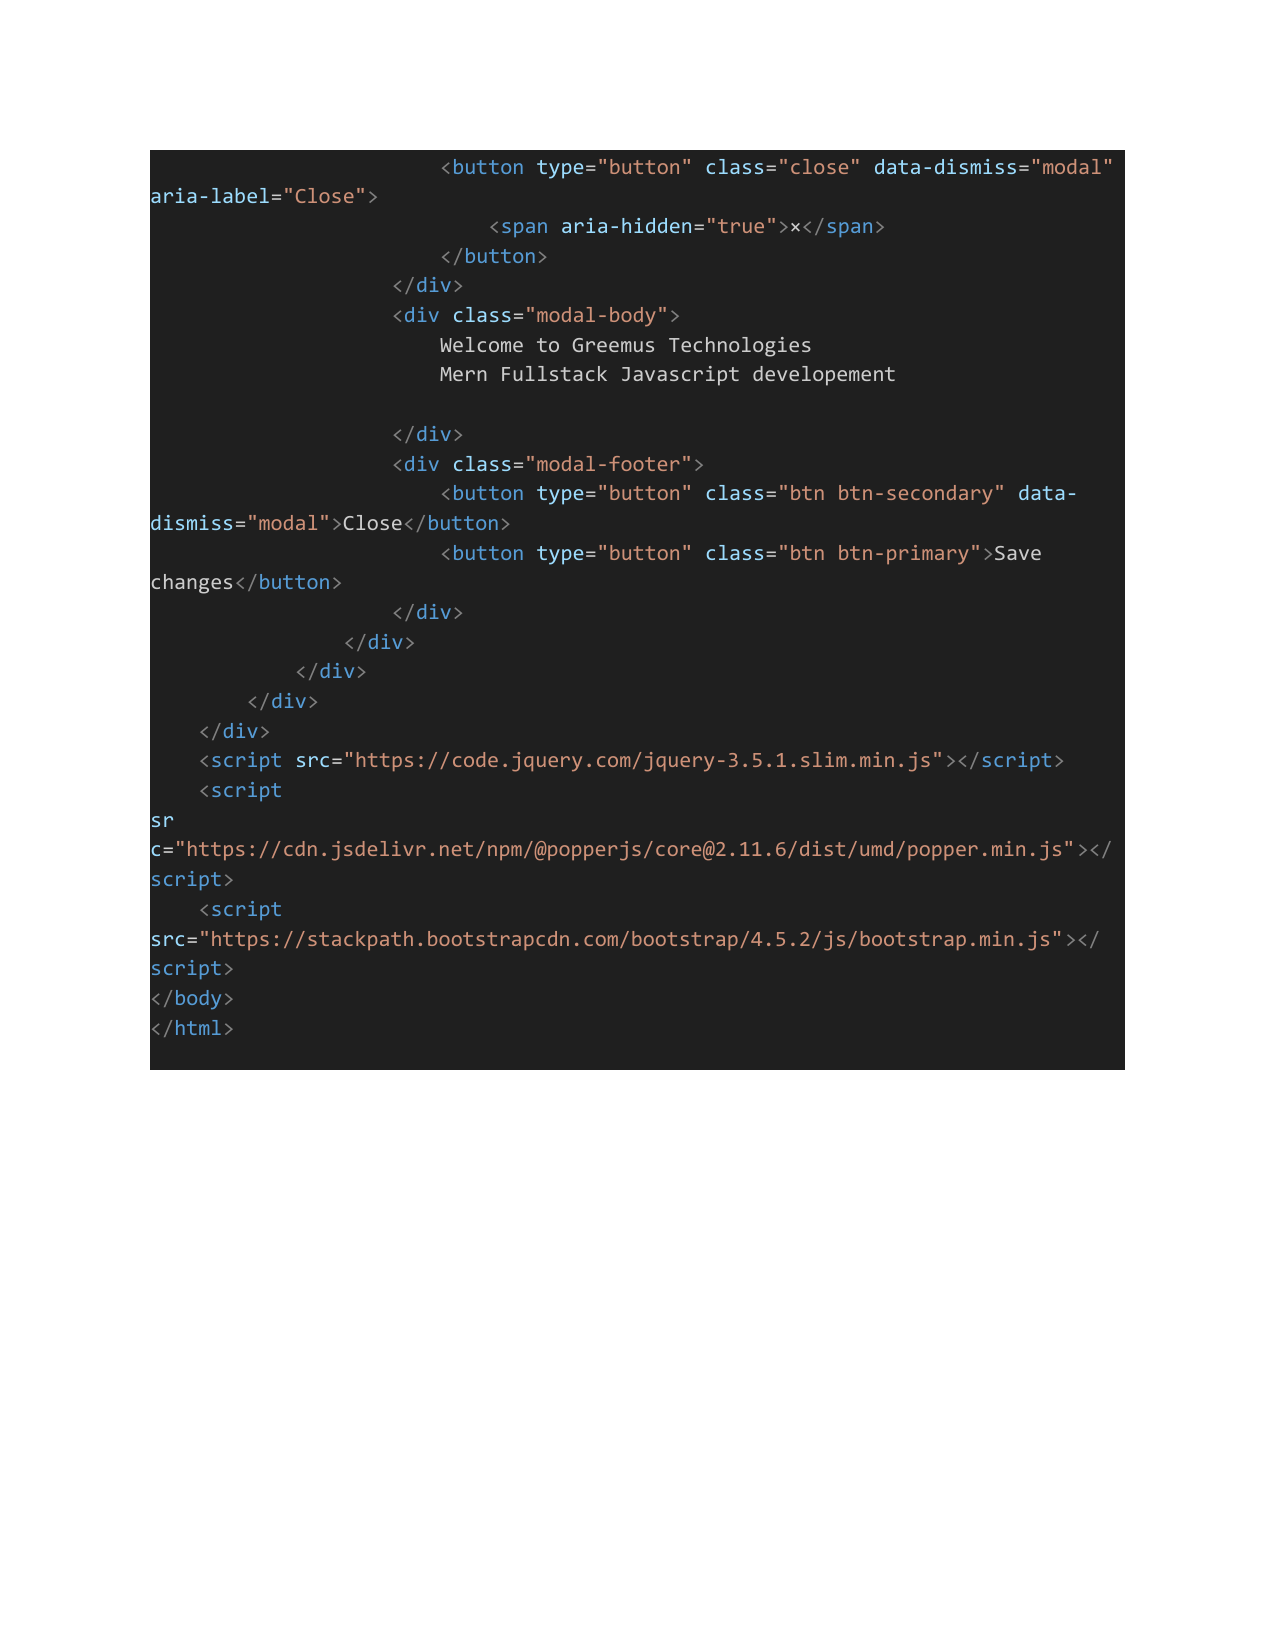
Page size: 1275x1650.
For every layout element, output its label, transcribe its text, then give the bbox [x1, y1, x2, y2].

text <button type="button" class="close" data-dismiss="modal" aria-label="Close"> [150, 150, 1125, 209]
text Welcome to Greemus Technologies [150, 328, 1125, 358]
text </body> [150, 981, 1125, 1011]
text Mern Fullstack Javascript developement [150, 358, 1125, 387]
text </div> [150, 269, 1125, 298]
text </div> [150, 655, 1125, 684]
text </div> [150, 595, 1125, 625]
text </button> [150, 239, 1125, 269]
text <span aria-hidden="true">×</span> [150, 209, 1125, 239]
text </div> [150, 625, 1125, 655]
text <script src="https://stackpath.bootstrapcdn.com/bootstrap/4.5.2/js/bootstrap.min.js"></script> [150, 892, 1125, 981]
text <script src="https://cdn.jsdelivr.net/npm/@popperjs/core@2.11.6/dist/umd/popper.min.js"></script> [150, 773, 1125, 892]
text <button type="button" class="btn btn-primary">Save changes</button> [150, 536, 1125, 595]
text <div class="modal-body"> [150, 298, 1125, 328]
text </div> [150, 417, 1125, 447]
text </div> [150, 684, 1125, 714]
text <button type="button" class="btn btn-secondary" data-dismiss="modal">Close</button> [150, 477, 1125, 536]
text </div> [150, 714, 1125, 744]
text <script src="https://code.jquery.com/jquery-3.5.1.slim.min.js"></script> [150, 744, 1125, 773]
text <div class="modal-footer"> [150, 447, 1125, 477]
text </html> [150, 1011, 1125, 1041]
